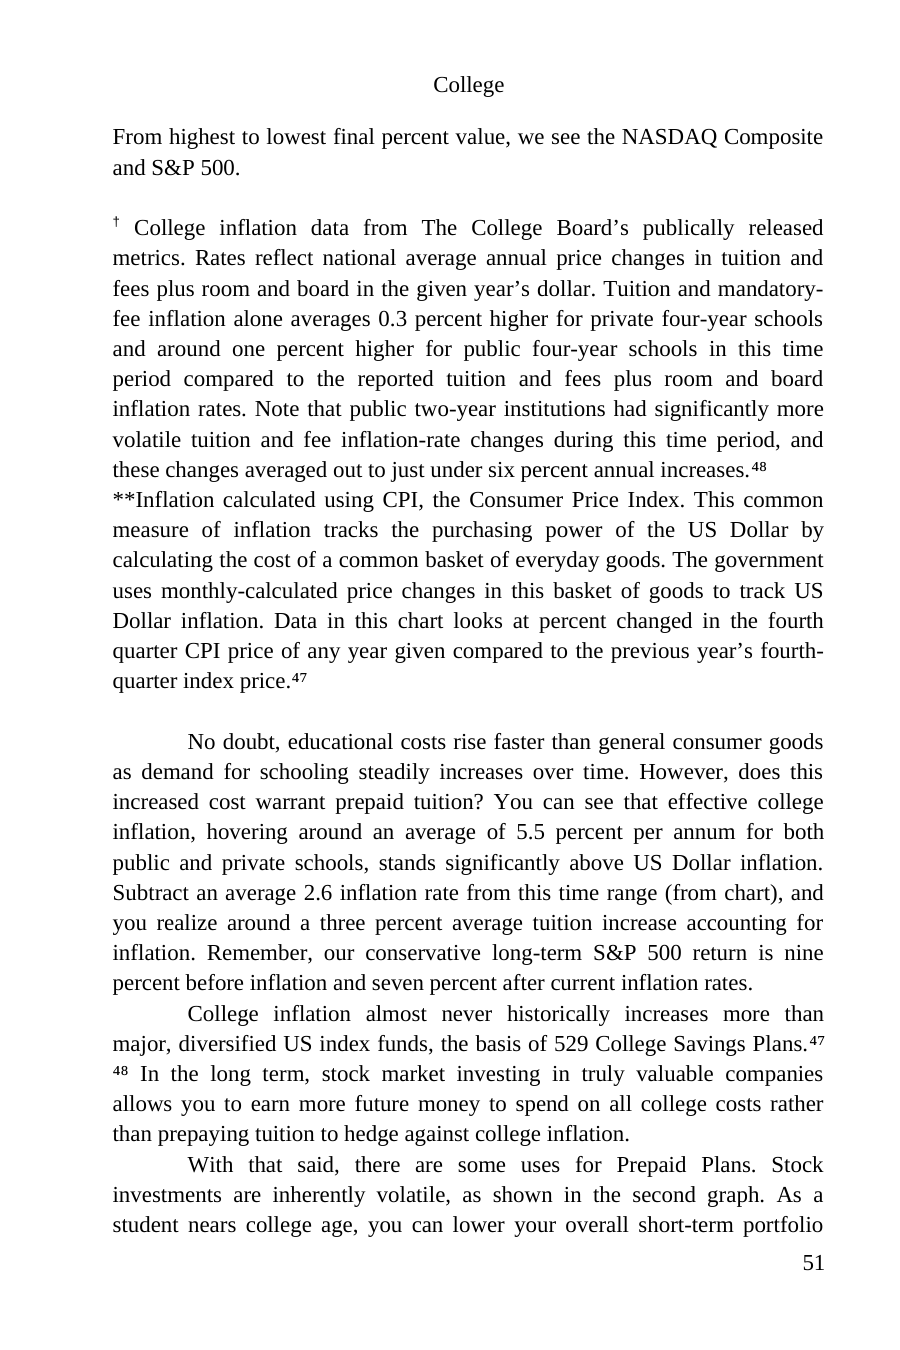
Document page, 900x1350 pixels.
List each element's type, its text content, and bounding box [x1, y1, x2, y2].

text From highest to lowest final percent value, we see the NASDAQ Composite and S&P 500. [112, 123, 825, 180]
text **Inflation calculated using CPI, the Consumer Price Index. This common measure of inflation tracks the purchasing power of the US Dollar by calculating the cost of a common basket of everyday goods. The government uses monthly-calculated price changes in this basket of goods to track US Dollar inflation. Data in this chart looks at percent changed in the fourth quarter CPI price of any year given compared to the previous year’s fourth-quarter index price.⁴⁷ [112, 486, 825, 694]
text College inflation almost never historically increases more than major, diversified US index funds, the basis of 529 College Savings Plans.⁴⁷ ⁴⁸ In the long term, stock market investing in truly valuable companies allows you to earn more future money to spend on all college costs rather than prepaying tuition to hedge against college inflation. [112, 999, 825, 1147]
text No doubt, educational costs rise faster than general consumer goods as demand for schooling steadily increases over time. However, does this increased cost warrant prepaid tuition? You can see that effective college inflation, hovering around an average of 5.5 percent per annum for both public and private schools, stands significantly above US Dollar inflation. Subtract an average 2.6 inflation rate from this time range (from chart), and you realize around a three percent average tuition increase accounting for inflation. Remember, our conservative long-term S&P 500 return is nine percent before inflation and seven percent after current inflation rates. [112, 728, 825, 996]
text † College inflation data from The College Board’s publically released metrics. Rates reflect national average annual price changes in tuition and fees plus room and board in the given year’s dollar. Tuition and mandatory-fee inflation alone averages 0.3 percent higher for private four-year schools and around one percent higher for public four-year schools in this time period compared to the reported tuition and fees plus room and board inflation rates. Note that public two-year institutions had significantly more volatile tuition and fee inflation-rate changes during this time period, and these changes averaged out to just under six percent annual increases.⁴⁸ [112, 214, 825, 482]
